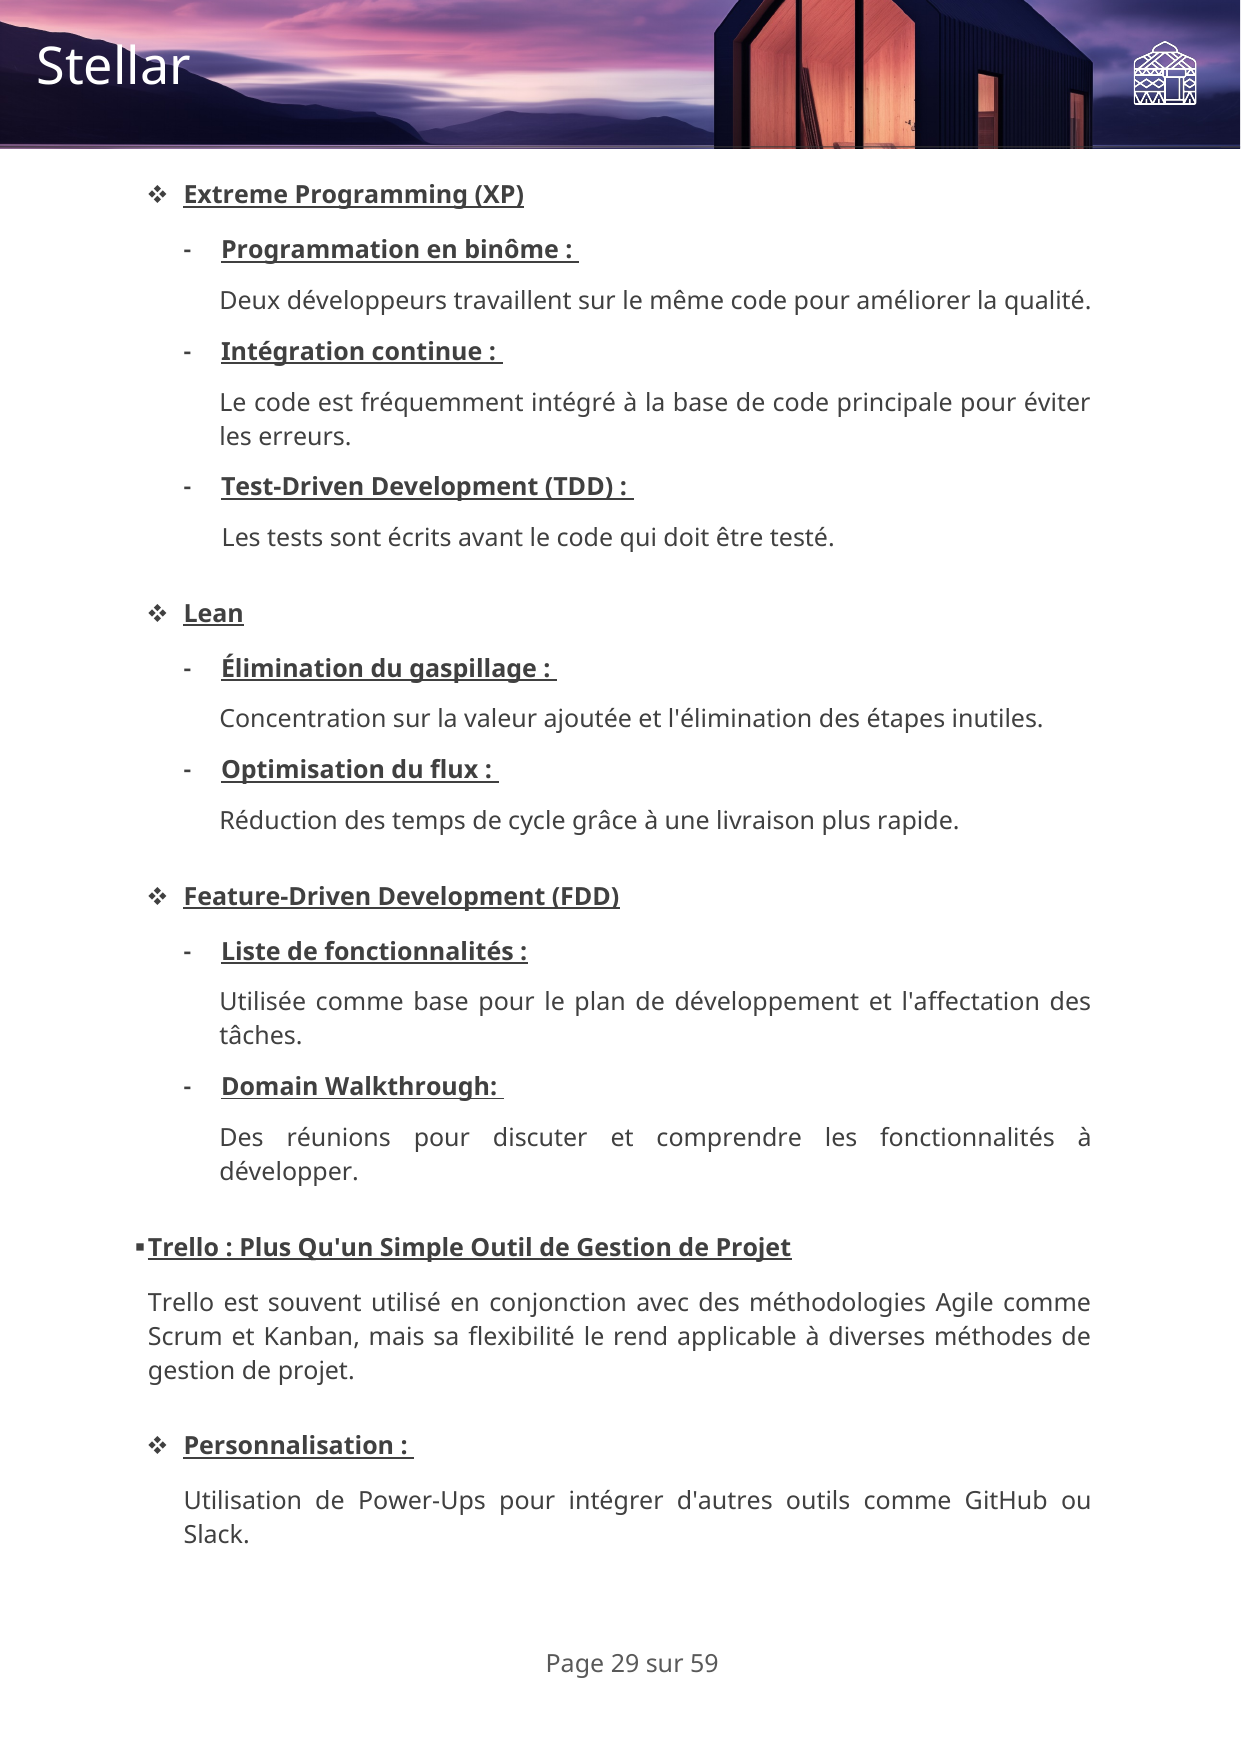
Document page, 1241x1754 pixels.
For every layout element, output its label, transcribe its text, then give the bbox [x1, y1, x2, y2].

list Élimination du gaspillage : [183, 650, 1092, 684]
text Utilisation de Power-Ups pour intégrer d'autres outils comme GitHub ou Slack. [183, 1483, 1092, 1551]
list Test-Driven Development (TDD) : [183, 469, 1092, 503]
text Des réunions pour discuter et comprendre les fonctionnalités à développer. [219, 1119, 1092, 1188]
list Optimisation du flux : [183, 752, 1092, 786]
text Deux développeurs travaillent sur le même code pour améliorer la qualité. [219, 283, 1092, 317]
text Les tests sont écrits avant le code qui doit être testé. [148, 520, 1092, 554]
subtitle Trello : Plus Qu'un Simple Outil de Gestion de Projet [134, 1229, 1092, 1263]
text Utilisée comme base pour le plan de développement et l'affectation des tâches. [219, 984, 1092, 1052]
list Intégration continue : [183, 333, 1092, 368]
text Trello est souvent utilisé en conjonction avec des méthodologies Agile comme Scrum et Kanban, mais sa flexibilité le rend applicable à diverses méthodes de gestion de projet. [148, 1284, 1092, 1386]
subtitle Lean [146, 596, 1092, 629]
subtitle Personnalisation : [146, 1428, 1092, 1462]
text Réduction des temps de cycle grâce à une livraison plus rapide. [183, 803, 1092, 837]
list Liste de fonctionnalités : [183, 933, 1092, 967]
picture [0, 0, 1241, 146]
subtitle Extreme Programming (XP) [146, 177, 1092, 211]
subtitle Feature-Driven Development (FDD) [146, 878, 1092, 912]
list Domain Walkthrough: [183, 1069, 1092, 1103]
list Programmation en binôme : [183, 232, 1092, 266]
text Concentration sur la valeur ajoutée et l'élimination des étapes inutiles. [219, 701, 1092, 735]
text Le code est fréquemment intégré à la base de code principale pour éviter les erreurs. [219, 384, 1092, 452]
